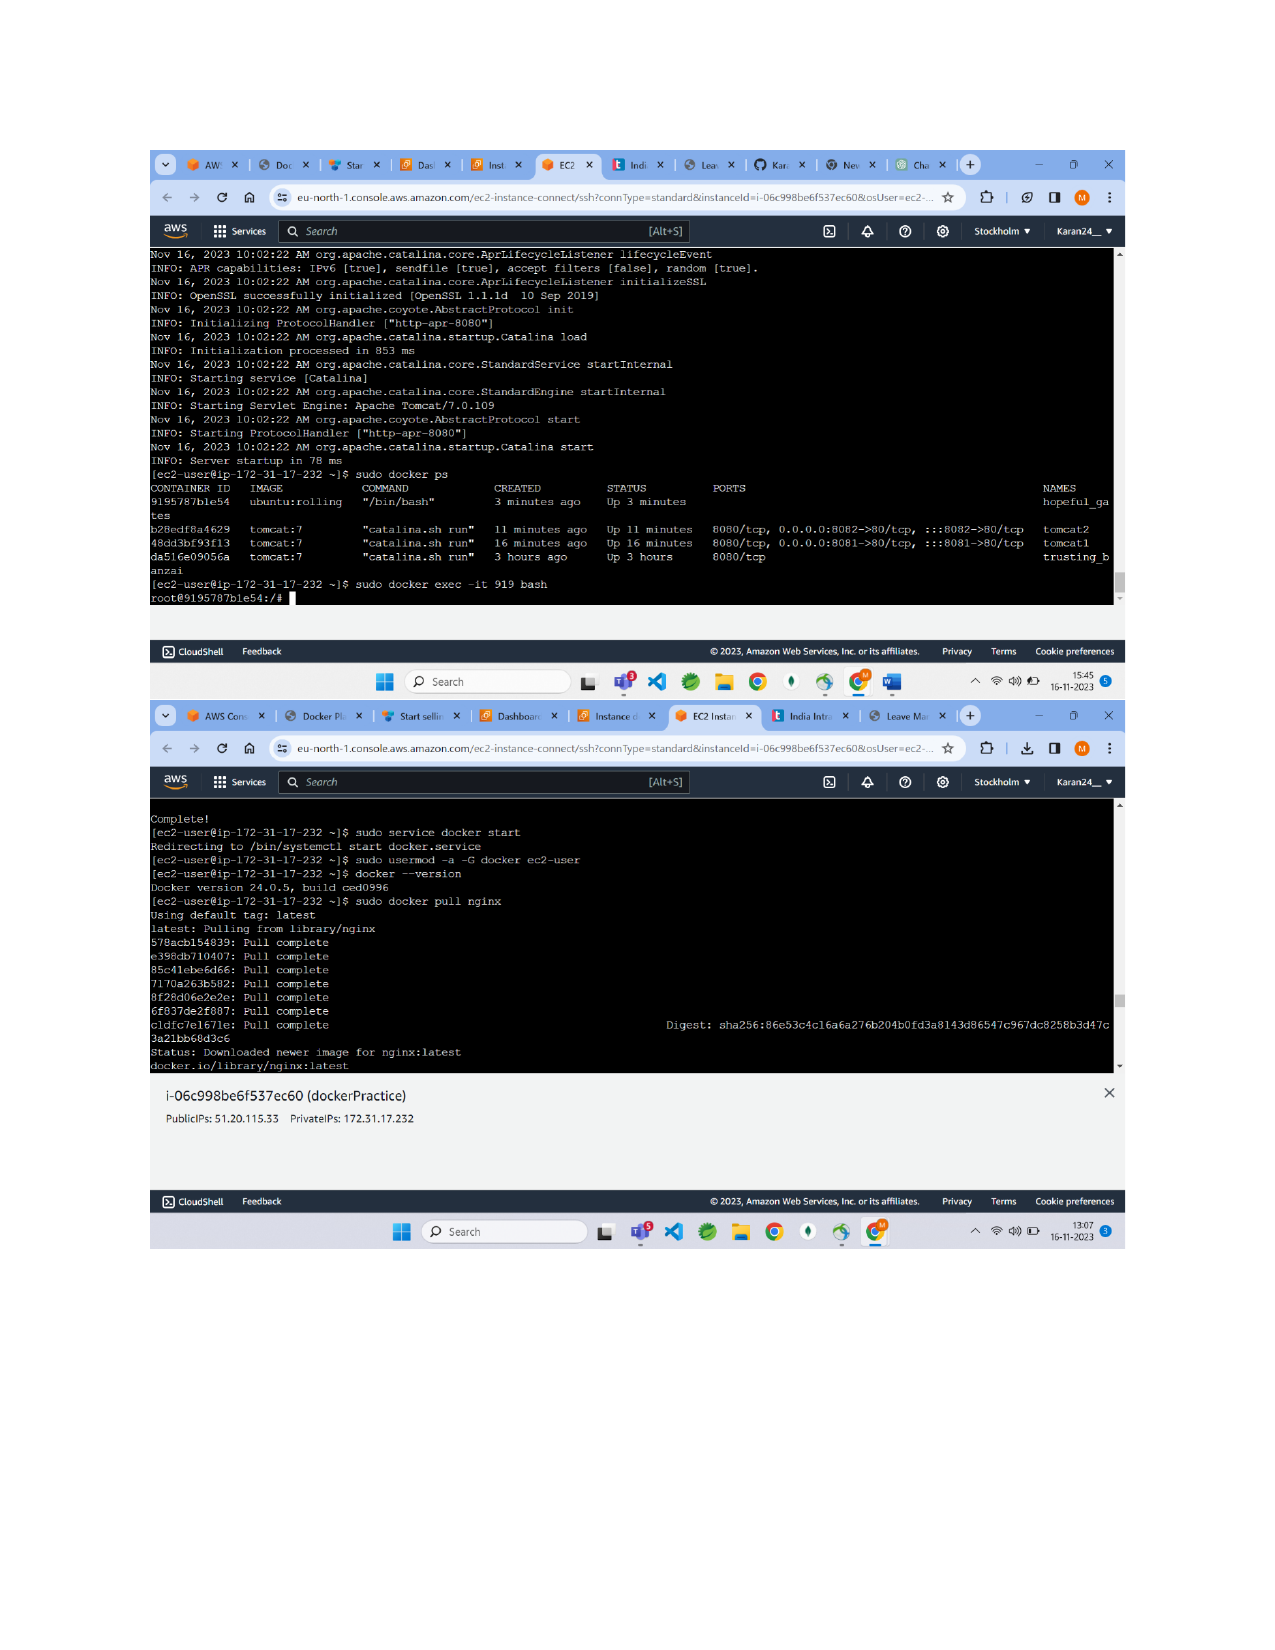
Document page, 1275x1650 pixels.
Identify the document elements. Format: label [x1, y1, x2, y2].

picture [150, 700, 1125, 1249]
picture [150, 150, 1125, 699]
